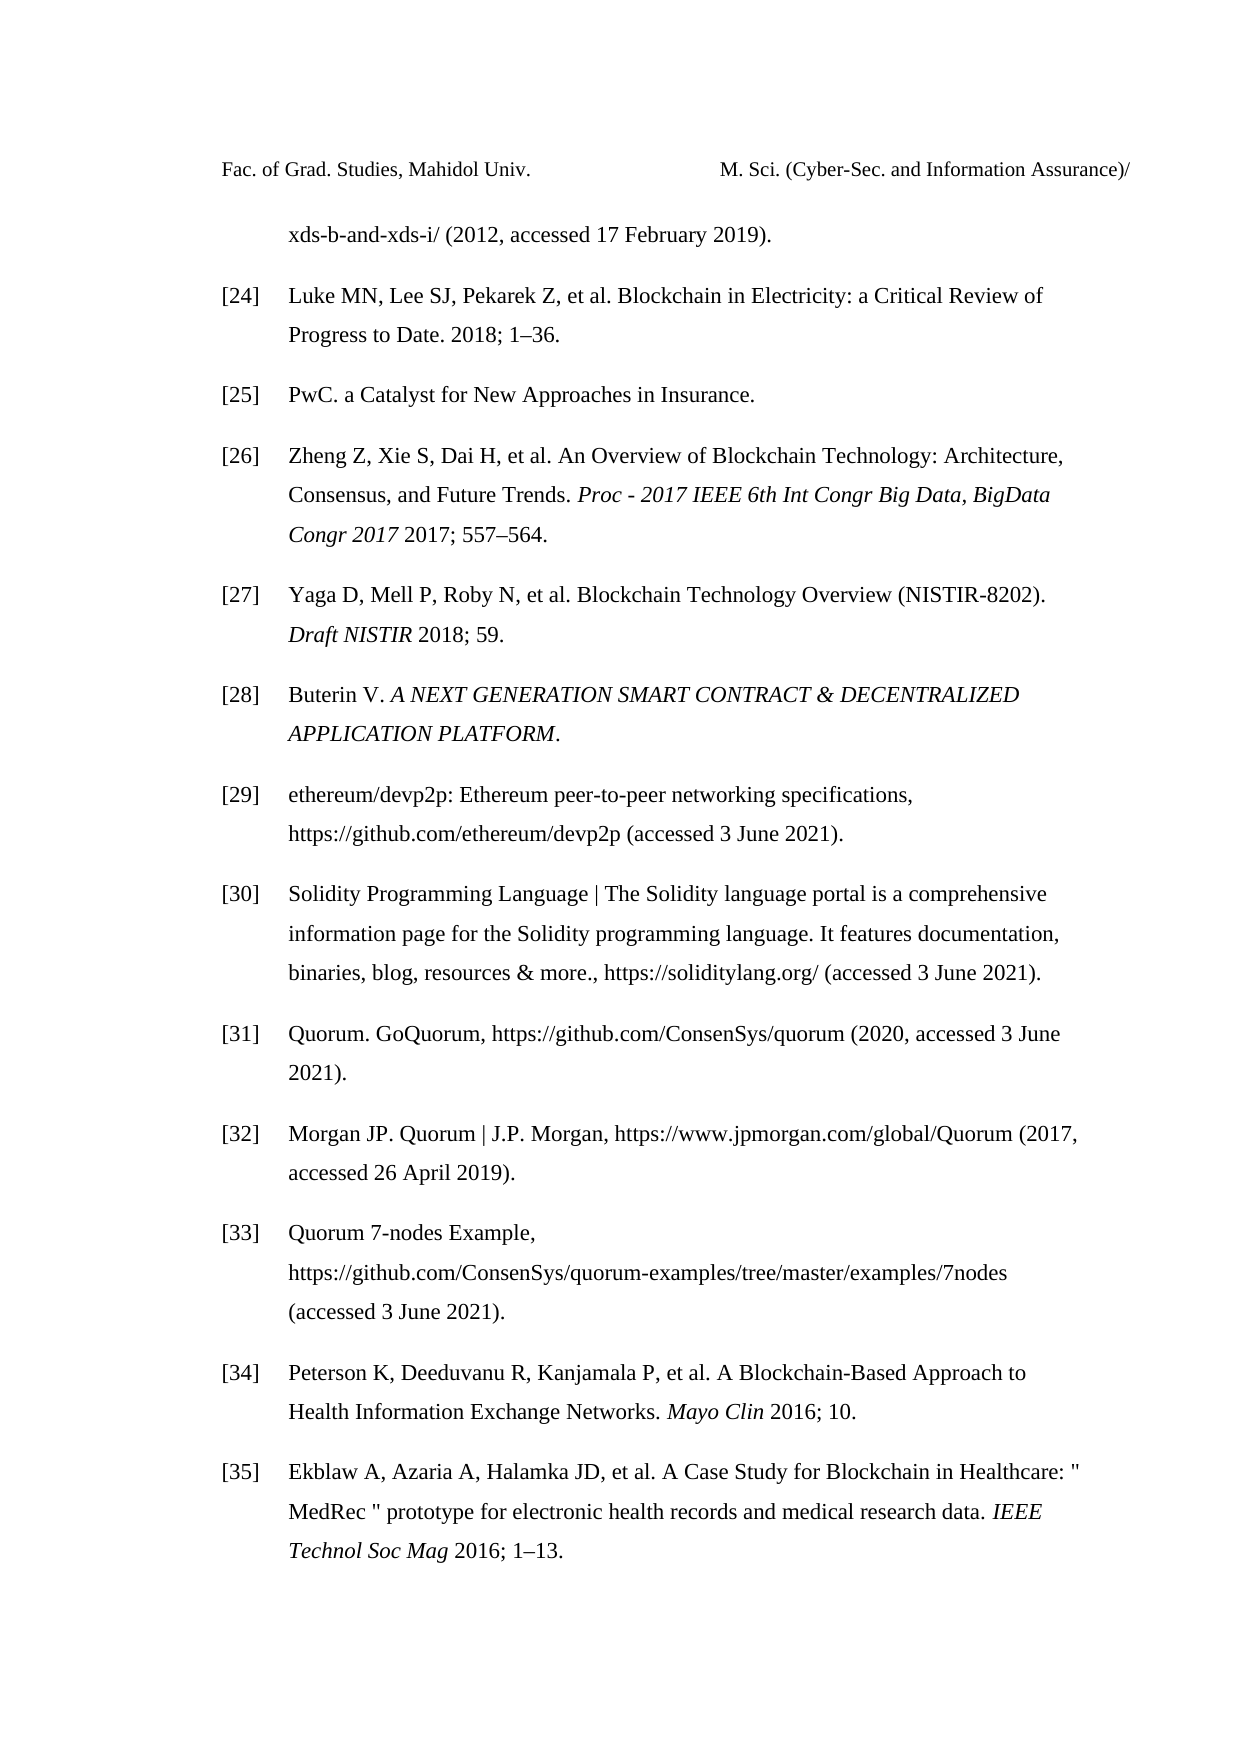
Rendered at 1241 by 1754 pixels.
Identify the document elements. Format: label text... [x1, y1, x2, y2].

text [24] Luke MN, Lee SJ, Pekarek Z, et al. Blockchain in Electricity: a Critical Review of Progress to Date. 2018; 1–36. [221, 282, 1092, 348]
text [27] Yaga D, Mell P, Roby N, et al. Blockchain Technology Overview (NISTIR-8202). Draft NISTIR 2018; 59. [221, 581, 1092, 647]
text [35] Ekblaw A, Azaria A, Halamka JD, et al. A Case Study for Blockchain in Healthcare: " MedRec " prototype for electronic health records and medical research data. IEEE Technol Soc Mag 2016; 1–13. [221, 1458, 1092, 1564]
text [34] Peterson K, Deeduvanu R, Kanjamala P, et al. A Blockchain-Based Approach to Health Information Exchange Networks. Mayo Clin 2016; 10. [221, 1359, 1092, 1424]
text [33] Quorum 7-nodes Example, https://github.com/ConsenSys/quorum-examples/tree/master/examples/7nodes (accessed 3 June 2021). [221, 1219, 1092, 1325]
text [25] PwC. a Catalyst for New Approaches in Insurance. [221, 382, 1092, 408]
text [26] Zheng Z, Xie S, Dai H, et al. An Overview of Blockchain Technology: Architecture, Consensus, and Future Trends. Proc - 2017 IEEE 6th Int Congr Big Data, BigData Congr 2017 2017; 557–564. [221, 442, 1092, 547]
text [28] Buterin V. A NEXT GENERATION SMART CONTRACT & DECENTRALIZED APPLICATION PLATFORM. [221, 681, 1092, 747]
text [31] Quorum. GoQuorum, https://github.com/ConsenSys/quorum (2020, accessed 3 June 2021). [221, 1020, 1092, 1086]
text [221, 221, 1092, 248]
text [30] Solidity Programming Language | The Solidity language portal is a comprehensive information page for the Solidity programming language. It features documentation, binaries, blog, resources & more., https://soliditylang.org/ (accessed 3 June 2021). [221, 881, 1092, 986]
text [29] ethereum/devp2p: Ethereum peer-to-peer networking specifications, https://github.com/ethereum/devp2p (accessed 3 June 2021). [221, 781, 1092, 847]
text [32] Morgan JP. Quorum | J.P. Morgan, https://www.jpmorgan.com/global/Quorum (2017, accessed 26 April 2019). [221, 1119, 1092, 1185]
